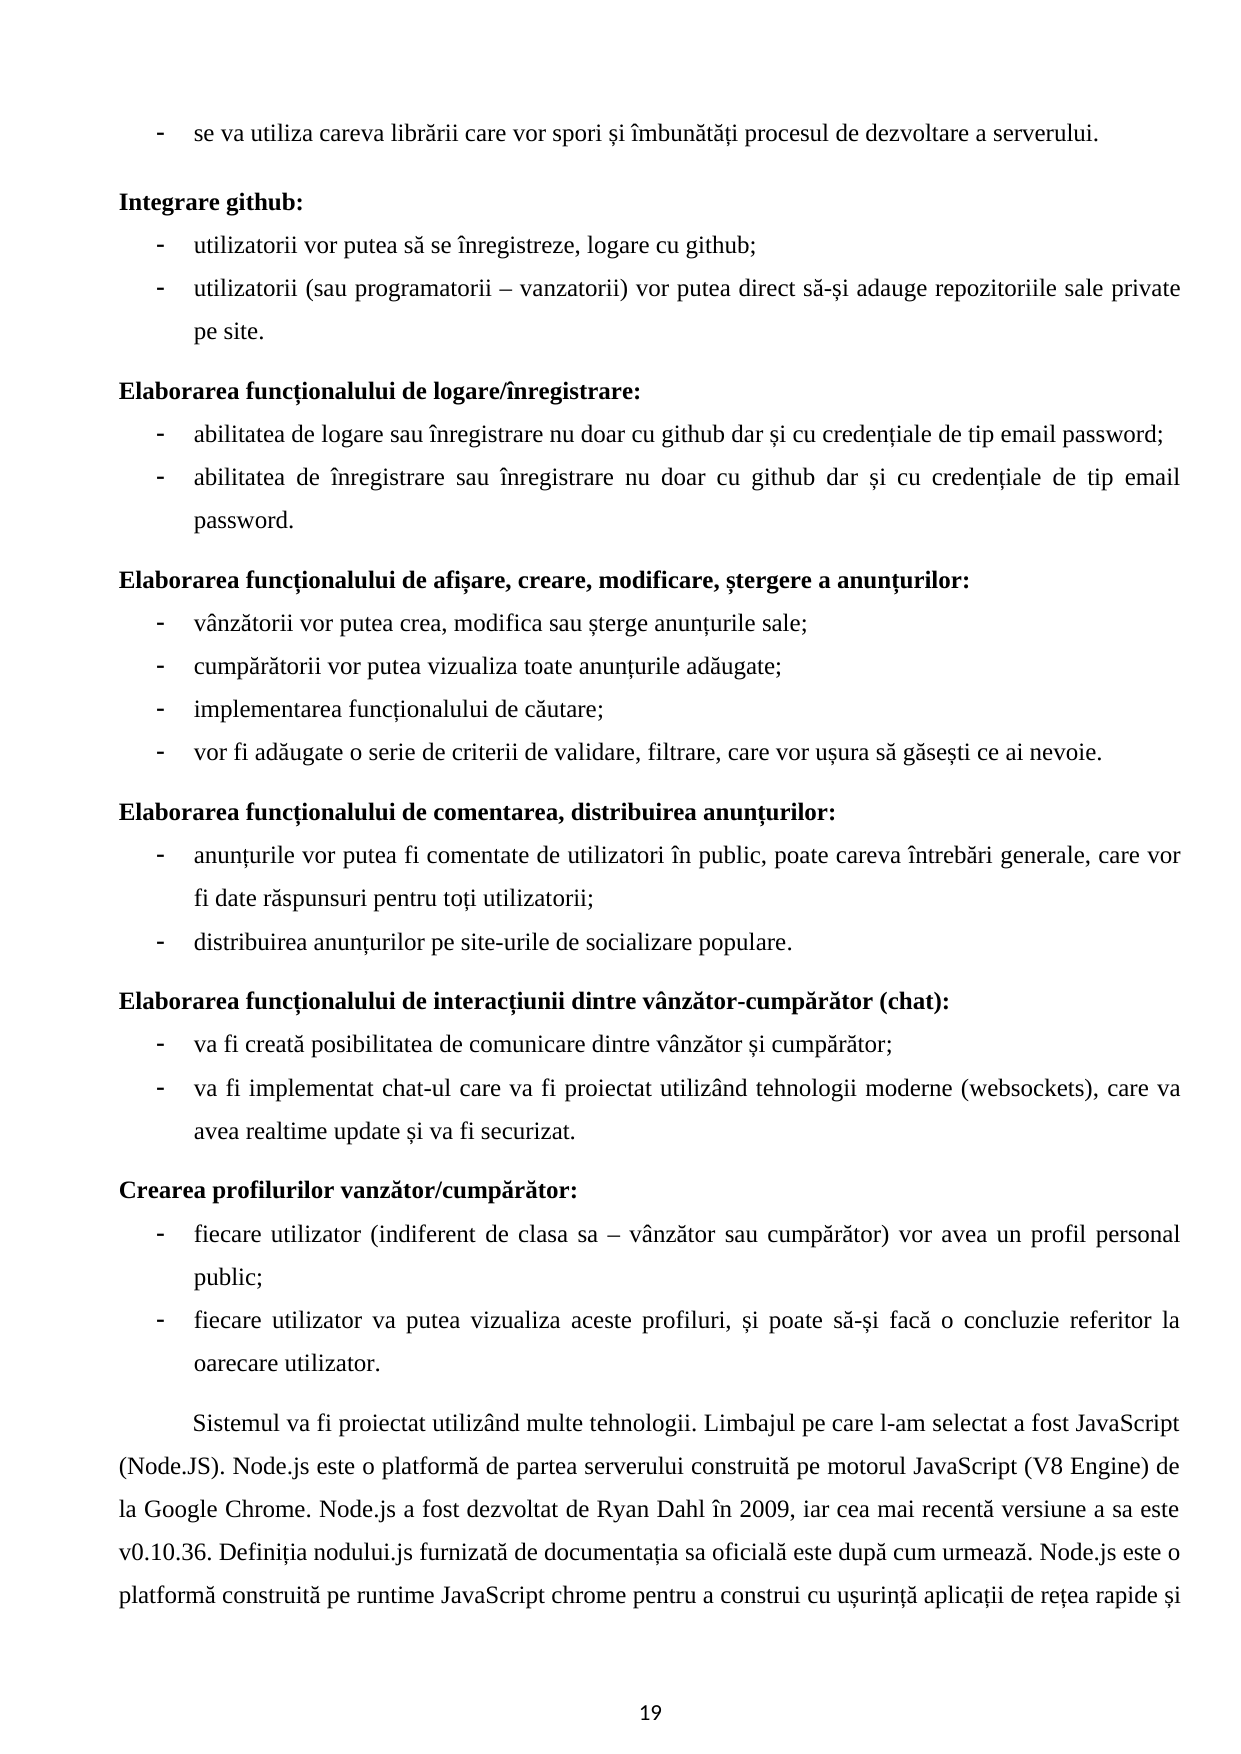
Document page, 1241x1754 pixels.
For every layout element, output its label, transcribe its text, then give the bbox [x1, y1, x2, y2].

list va fi implementat chat-ul care va fi proiectat utilizând tehnologii moderne (websockets), care va avea realtime update și va fi securizat. [156, 1073, 1182, 1144]
text Integrare github: [118, 187, 1182, 215]
list fiecare utilizator va putea vizualiza aceste profiluri, și poate să-și facă o concluzie referitor la oarecare utilizator. [156, 1305, 1182, 1377]
list utilizatorii vor putea să se înregistreze, logare cu github; [156, 230, 1182, 258]
text Crearea profilurilor vanzător/cumpărător: [118, 1176, 1182, 1204]
text Elaborarea funcționalului de logare/înregistrare: [118, 376, 1182, 404]
list vor fi adăugate o serie de criterii de validare, filtrare, care vor ușura să găsești ce ai nevoie. [156, 737, 1182, 766]
text Elaborarea funcționalului de comentarea, distribuirea anunțurilor: [118, 797, 1182, 826]
list distribuirea anunțurilor pe site-urile de socializare populare. [156, 927, 1182, 955]
list abilitatea de logare sau înregistrare nu doar cu github dar și cu credențiale de tip email password; [156, 419, 1182, 448]
list anunțurile vor putea fi comentate de utilizatori în public, poate careva întrebări generale, care vor fi date răspunsuri pentru toți utilizatorii; [156, 840, 1182, 912]
text Elaborarea funcționalului de afișare, creare, modificare, ștergere a anunțurilor: [118, 565, 1182, 594]
list cumpărătorii vor putea vizualiza toate anunțurile adăugate; [156, 651, 1182, 680]
list va fi creată posibilitatea de comunicare dintre vânzător și cumpărător; [156, 1029, 1182, 1058]
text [118, 1408, 1182, 1609]
list utilizatorii (sau programatorii – vanzatorii) vor putea direct să-și adauge repozitoriile sale private pe site. [156, 273, 1182, 345]
list se va utiliza careva librării care vor spori și îmbunătăți procesul de dezvoltare a serverului. [156, 118, 1182, 147]
list fiecare utilizator (indiferent de clasa sa – vânzător sau cumpărător) vor avea un profil personal public; [156, 1219, 1182, 1291]
list implementarea funcționalului de căutare; [156, 694, 1182, 723]
list abilitatea de înregistrare sau înregistrare nu doar cu github dar și cu credențiale de tip email password. [156, 462, 1182, 534]
text Elaborarea funcționalului de interacțiunii dintre vânzător-cumpărător (chat): [118, 986, 1182, 1015]
list vânzătorii vor putea crea, modifica sau șterge anunțurile sale; [156, 608, 1182, 637]
